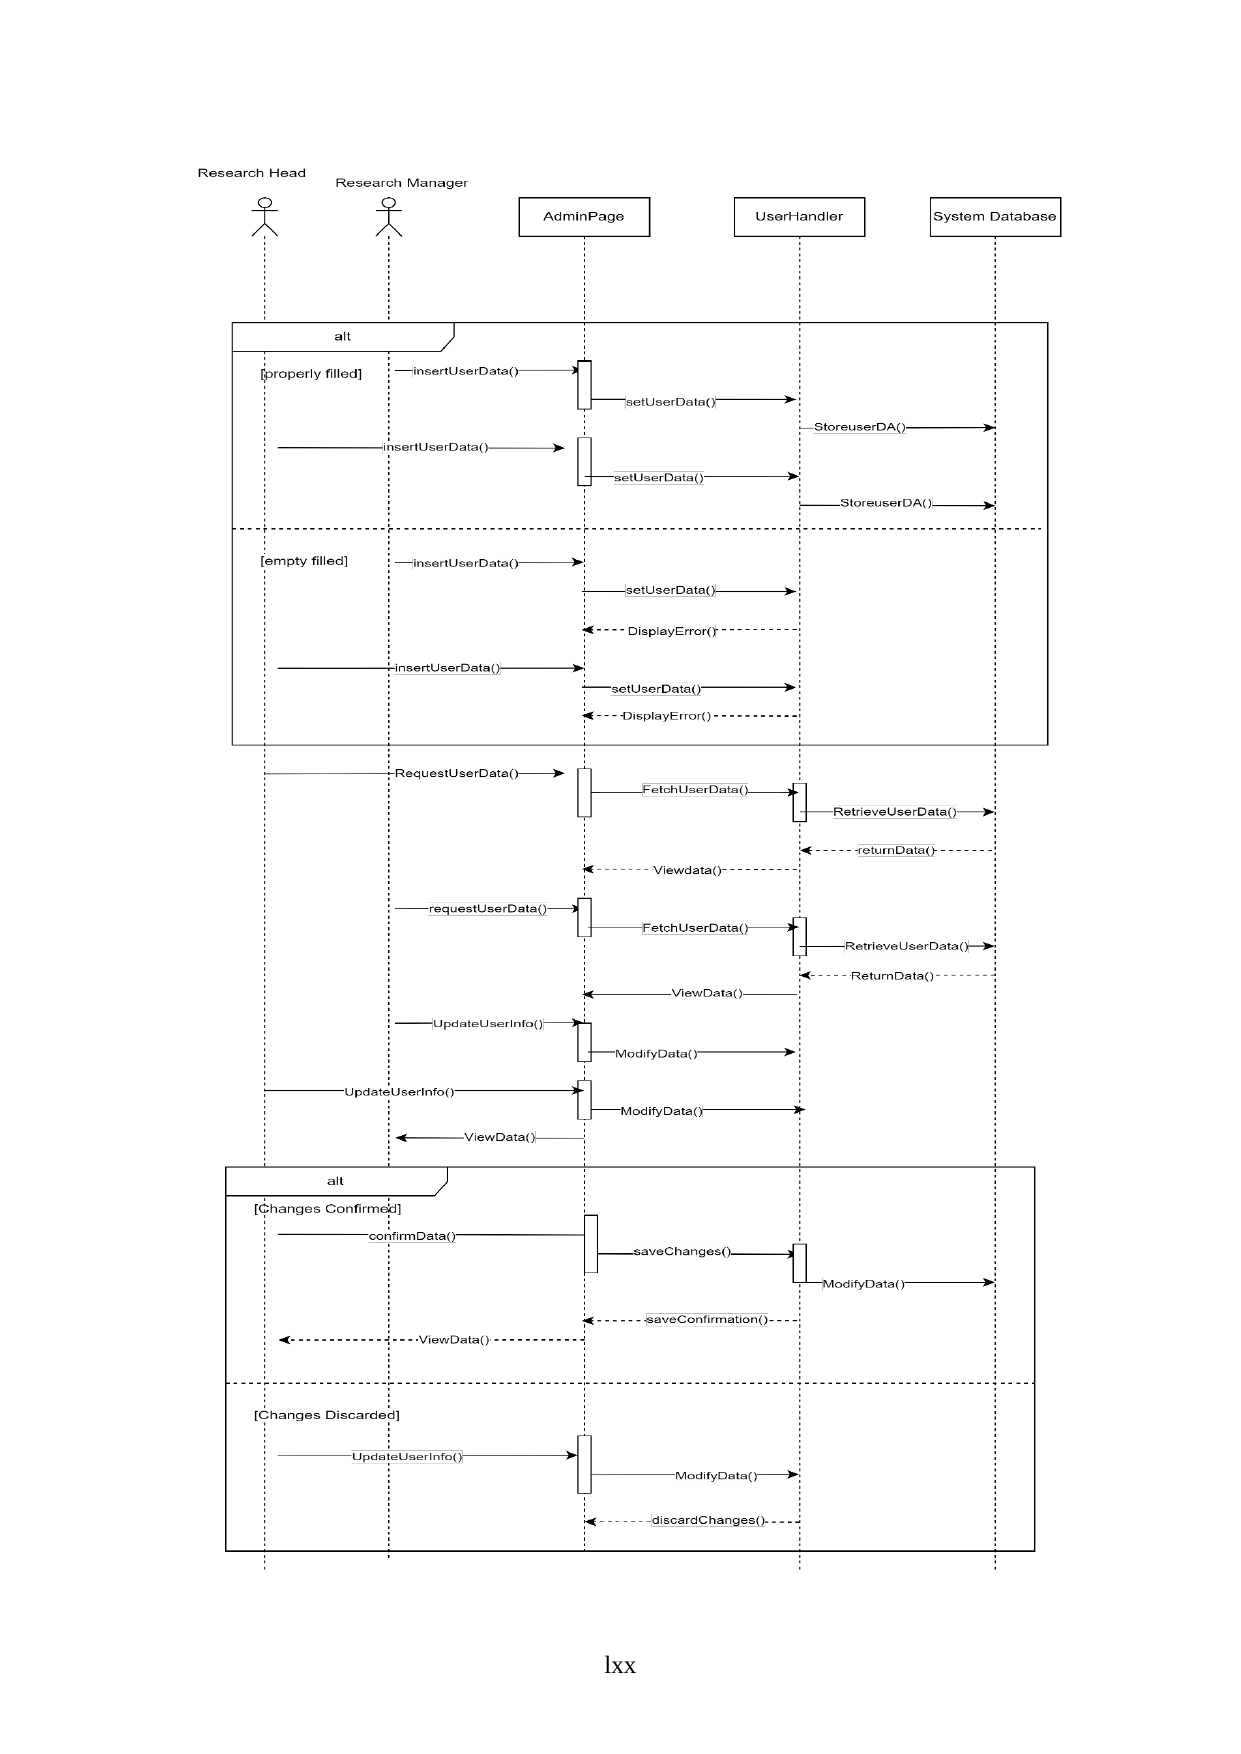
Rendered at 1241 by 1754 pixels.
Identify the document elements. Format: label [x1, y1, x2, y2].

picture [166, 150, 1074, 1580]
